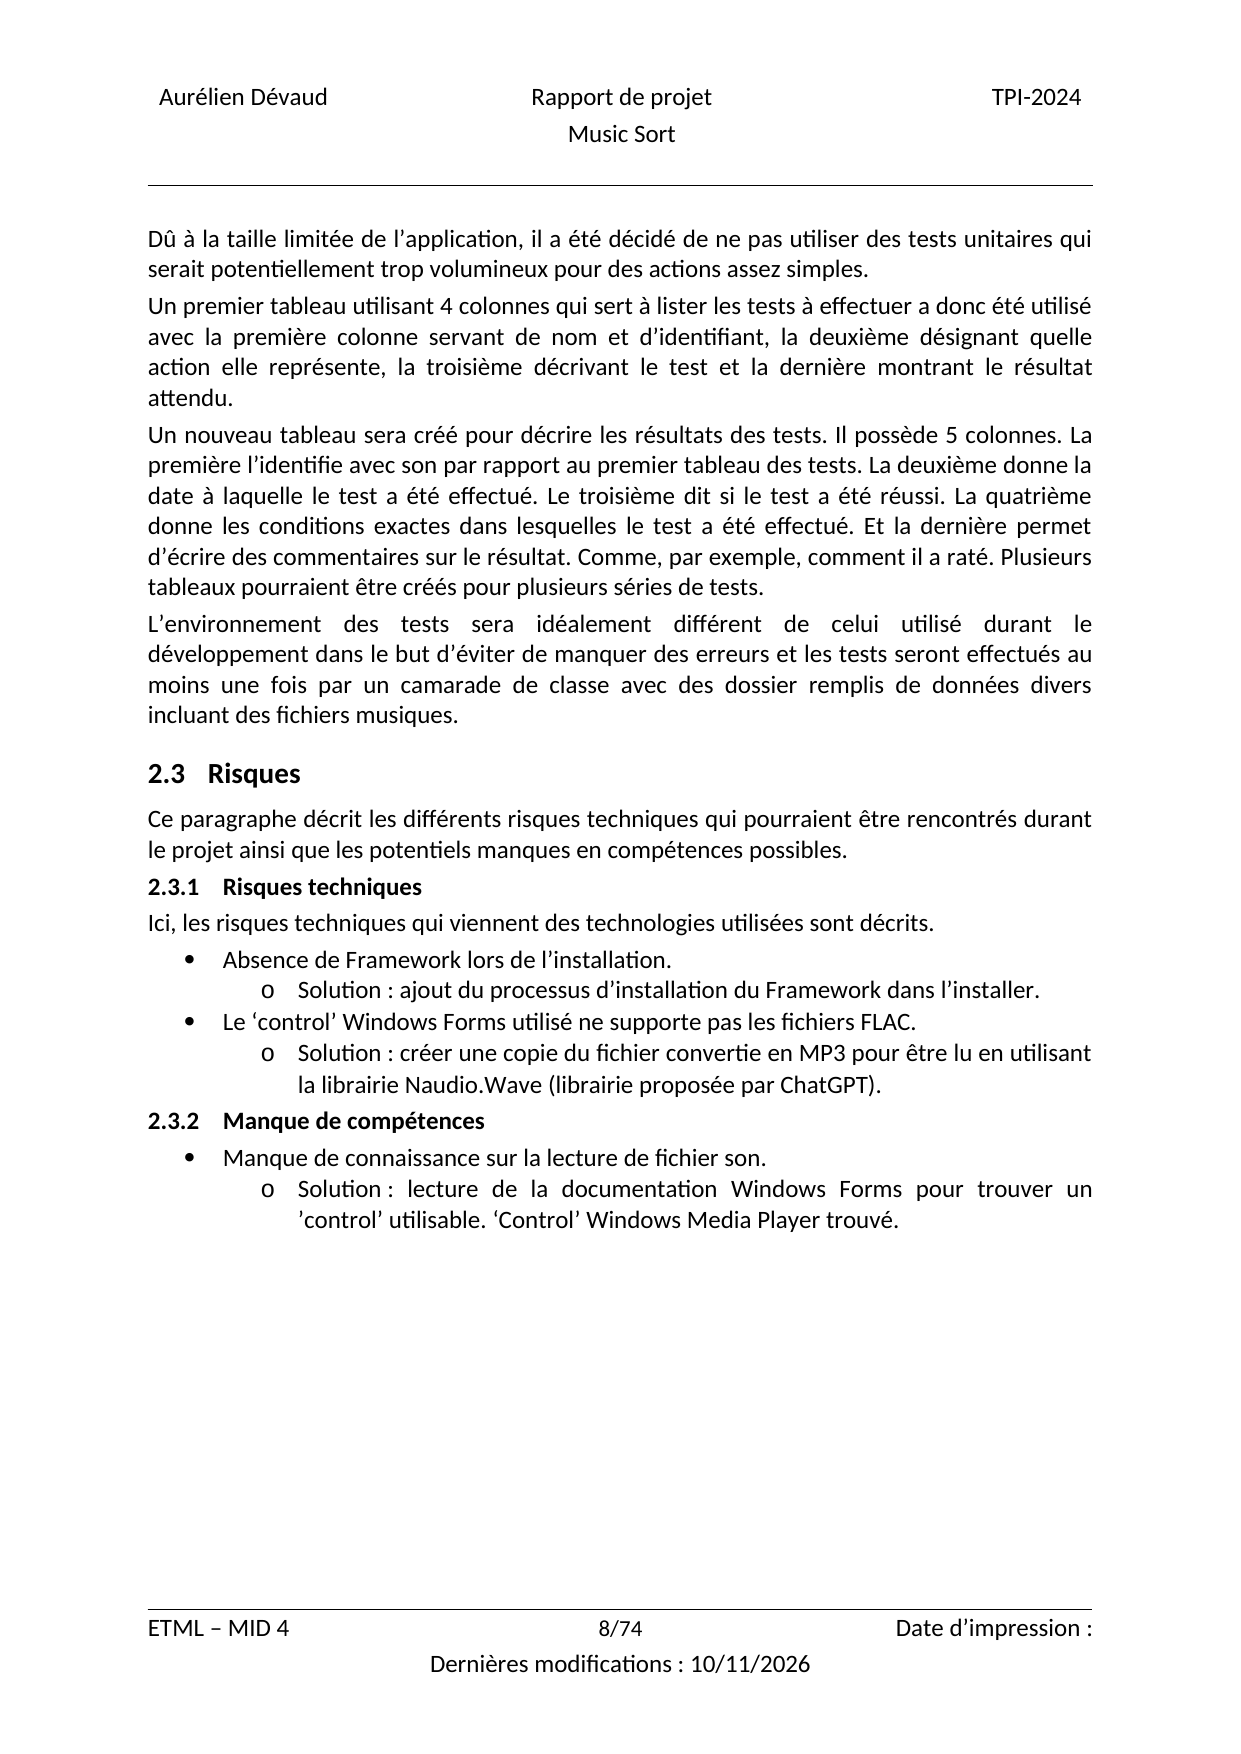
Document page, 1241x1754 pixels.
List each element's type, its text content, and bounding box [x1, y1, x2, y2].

subtitle Manque de compétences [148, 1106, 1092, 1136]
text Ici, les risques techniques qui viennent des technologies utilisées sont décrits. [148, 907, 1092, 938]
subtitle Risques [148, 755, 1092, 791]
text Dû à la taille limitée de l’application, il a été décidé de ne pas utiliser des tests unitaires qui serait potentiellement trop volumineux pour des actions assez simples. [148, 223, 1092, 284]
text Ce paragraphe décrit les différents risques techniques qui pourraient être rencontrés durant le projet ainsi que les potentiels manques en compétences possibles. [148, 803, 1092, 864]
list Solution : lecture de la documentation Windows Forms pour trouver un ’control’ utilisable. ‘Control’ Windows Media Player trouvé. [260, 1173, 1092, 1235]
list Absence de Framework lors de l’installation. [185, 944, 1092, 975]
subtitle Risques techniques [148, 871, 1092, 901]
list Solution : créer une copie du fichier convertie en MP3 pour être lu en utilisant la librairie Naudio.Wave (librairie proposée par ChatGPT). [260, 1037, 1092, 1099]
list Le ‘control’ Windows Forms utilisé ne supporte pas les fichiers FLAC. [185, 1006, 1092, 1037]
text Un nouveau tableau sera créé pour décrire les résultats des tests. Il possède 5 colonnes. La première l’identifie avec son par rapport au premier tableau des tests. La deuxième donne la date à laquelle le test a été effectué. Le troisième dit si le test a été réussi. La quatrième donne les conditions exactes dans lesquelles le test a été effectué. Et la dernière permet d’écrire des commentaires sur le résultat. Comme, par exemple, comment il a raté. Plusieurs tableaux pourraient être créés pour plusieurs séries de tests. [148, 419, 1092, 602]
list Solution : ajout du processus d’installation du Framework dans l’installer. [260, 975, 1092, 1006]
text L’environnement des tests sera idéalement différent de celui utilisé durant le développement dans le but d’éviter de manquer des erreurs et les tests seront effectués au moins une fois par un camarade de classe avec des dossier remplis de données divers incluant des fichiers musiques. [148, 608, 1092, 730]
text Un premier tableau utilisant 4 colonnes qui sert à lister les tests à effectuer a donc été utilisé avec la première colonne servant de nom et d’identifiant, la deuxième désignant quelle action elle représente, la troisième décrivant le test et la dernière montrant le résultat attendu. [148, 290, 1092, 412]
list Manque de connaissance sur la lecture de fichier son. [185, 1142, 1092, 1173]
